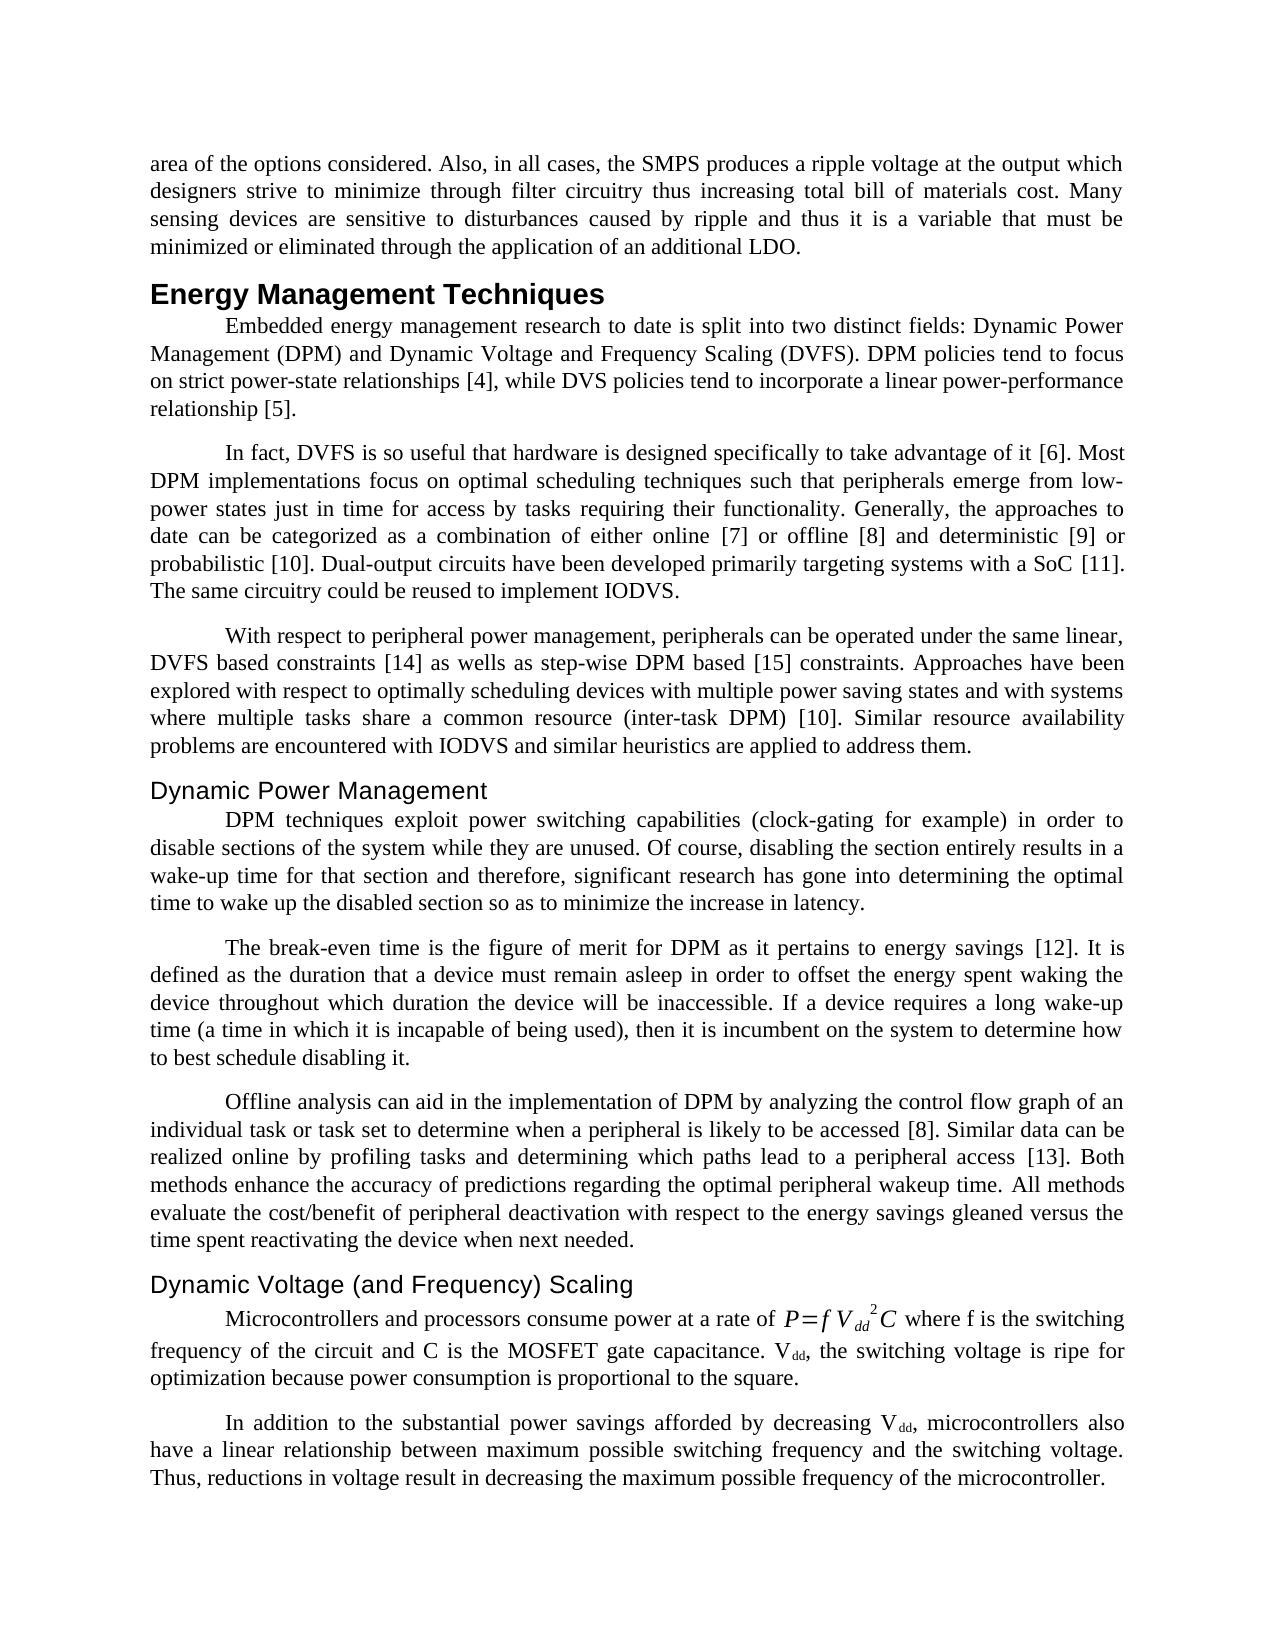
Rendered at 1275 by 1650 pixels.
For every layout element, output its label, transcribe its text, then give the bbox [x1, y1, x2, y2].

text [150, 150, 1125, 259]
text DPM techniques exploit power switching capabilities (clock-gating for example) in order to disable sections of the system while they are unused. Of course, disabling the section entirely results in a wake-up time for that section and therefore, significant research has gone into determining the optimal time to wake up the disabled section so as to minimize the increase in latency. [150, 806, 1125, 916]
text Microcontrollers and processors consume power at a rate of where f is the switching frequency of the circuit and C is the MOSFET gate capacitance. Vdd, the switching voltage is ripe for optimization because power consumption is proportional to the square. [150, 1301, 1125, 1391]
text Offline analysis can aid in the implementation of DPM by analyzing the control flow graph of an individual task or task set to determine when a peripheral is likely to be accessed . Similar data can be realized online by profiling tasks and determining which paths lead to a peripheral access. Both methods enhance the accuracy of predictions regarding the optimal peripheral wakeup time. All methods evaluate the cost/benefit of peripheral deactivation with respect to the energy savings gleaned versus the time spent reactivating the device when next needed. [150, 1088, 1125, 1253]
text With respect to peripheral power management, peripherals can be operated under the same linear, DVFS based constraints as wells as step-wise DPM based constraints. Approaches have been explored with respect to optimally scheduling devices with multiple power saving states and with systems where multiple tasks share a common resource (inter-task DPM). Similar resource availability problems are encountered with IODVS and similar heuristics are applied to address them. [150, 622, 1125, 758]
subtitle Dynamic Voltage (and Frequency) Scaling [150, 1271, 1125, 1299]
subtitle Energy Management Techniques [150, 277, 1125, 311]
text Embedded energy management research to date is split into two distinct fields: Dynamic Power Management (DPM) and Dynamic Voltage and Frequency Scaling (DVFS). DPM policies tend to focus on strict power-state relationships, while DVS policies tend to incorporate a linear power-performance relationship. [150, 312, 1125, 421]
subtitle Dynamic Power Management [150, 776, 1125, 805]
text In fact, DVFS is so useful that hardware is designed specifically to take advantage of it . Most DPM implementations focus on optimal scheduling techniques such that peripherals emerge from low-power states just in time for access by tasks requiring their functionality. Generally, the approaches to date can be categorized as a combination of either online or offline and deterministic or probabilistic. Dual-output circuits have been developed primarily targeting systems with a SoC . The same circuitry could be reused to implement IODVS. [150, 439, 1125, 604]
text The break-even time is the figure of merit for DPM as it pertains to energy savings . It is defined as the duration that a device must remain asleep in order to offset the energy spent waking the device throughout which duration the device will be inaccessible. If a device requires a long wake-up time (a time in which it is incapable of being used), then it is incumbent on the system to determine how to best schedule disabling it. [150, 933, 1125, 1070]
text In addition to the substantial power savings afforded by decreasing Vdd, microcontrollers also have a linear relationship between maximum possible switching frequency and the switching voltage. Thus, reductions in voltage result in decreasing the maximum possible frequency of the microcontroller. [150, 1409, 1125, 1490]
